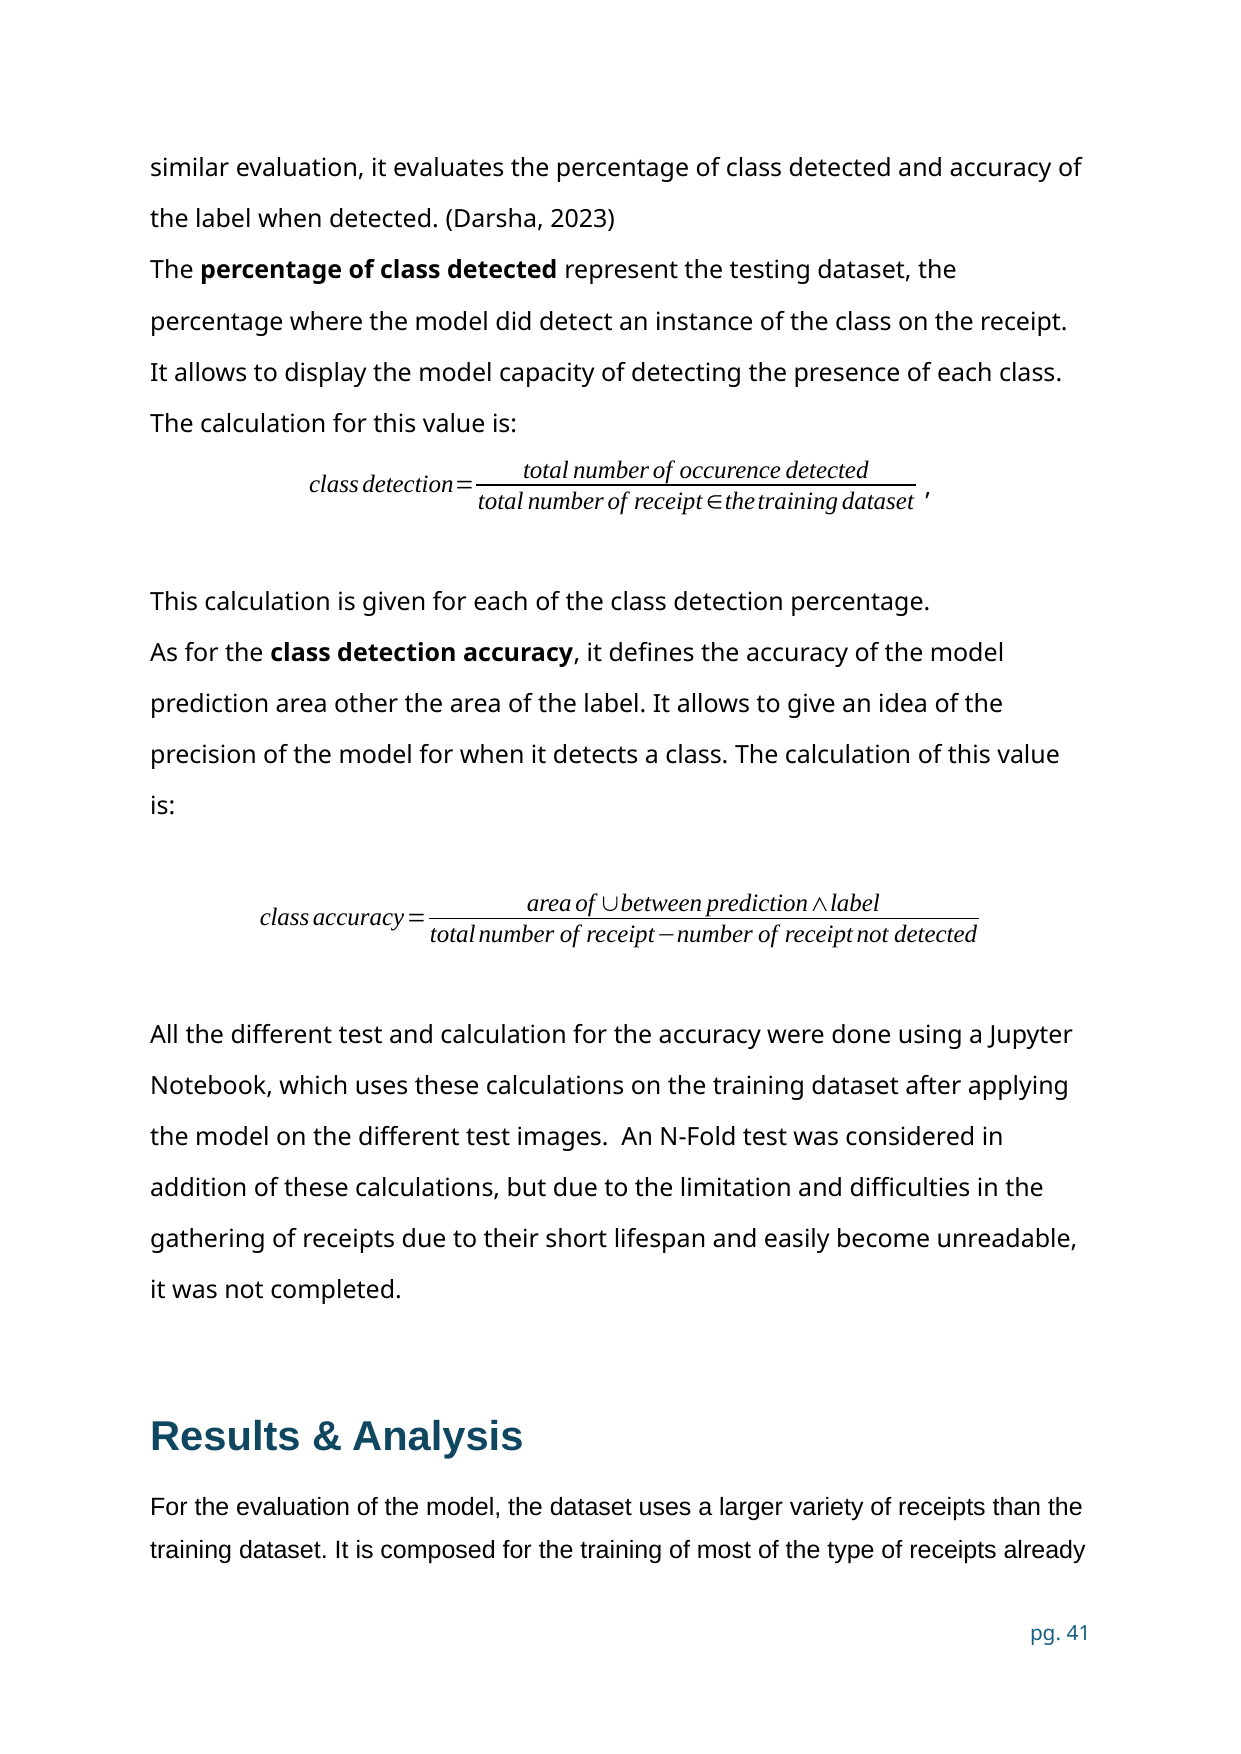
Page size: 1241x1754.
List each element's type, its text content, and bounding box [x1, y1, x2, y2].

subtitle Results & Analysis [150, 1411, 1090, 1459]
text All the different test and calculation for the accuracy were done using a Jupyter Notebook, which uses these calculations on the training dataset after applying the model on the different test images. An N-Fold test was considered in addition of these calculations, but due to the limitation and difficulties in the gathering of receipts due to their short lifespan and easily become unreadable, it was not completed. [150, 1016, 1090, 1306]
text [150, 150, 1090, 235]
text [150, 1491, 1090, 1563]
text The percentage of class detected represent the testing dataset, the percentage where the model did detect an instance of the class on the receipt. It allows to display the model capacity of detecting the presence of each class. The calculation for this value is: [150, 252, 1090, 439]
text As for the class detection accuracy, it defines the accuracy of the model prediction area other the area of the label. It allows to give an idea of the precision of the model for when it detects a class. The calculation of this value is: [150, 634, 1090, 821]
text This calculation is given for each of the class detection percentage. [150, 583, 1090, 617]
text , [150, 456, 1090, 515]
